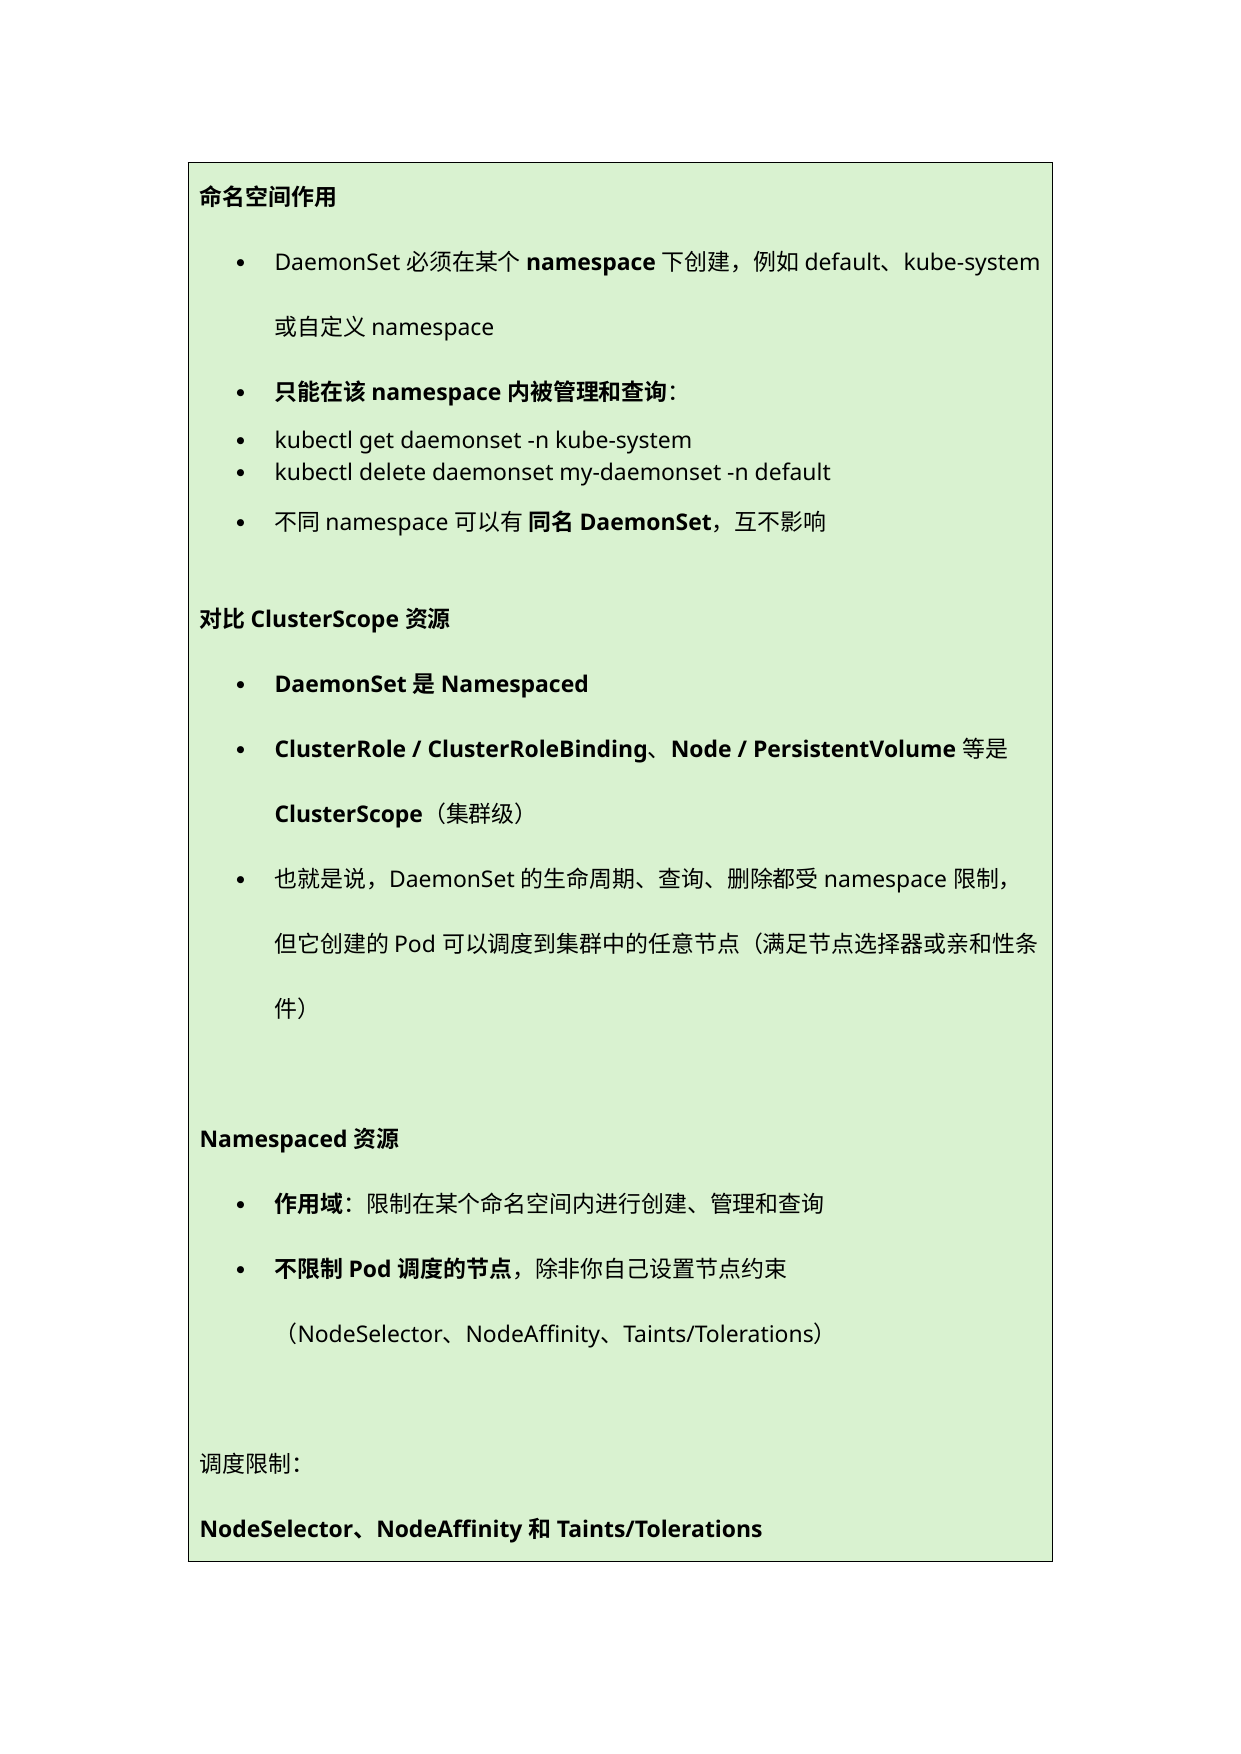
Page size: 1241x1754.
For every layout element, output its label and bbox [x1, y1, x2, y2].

table_header [189, 163, 1052, 1561]
